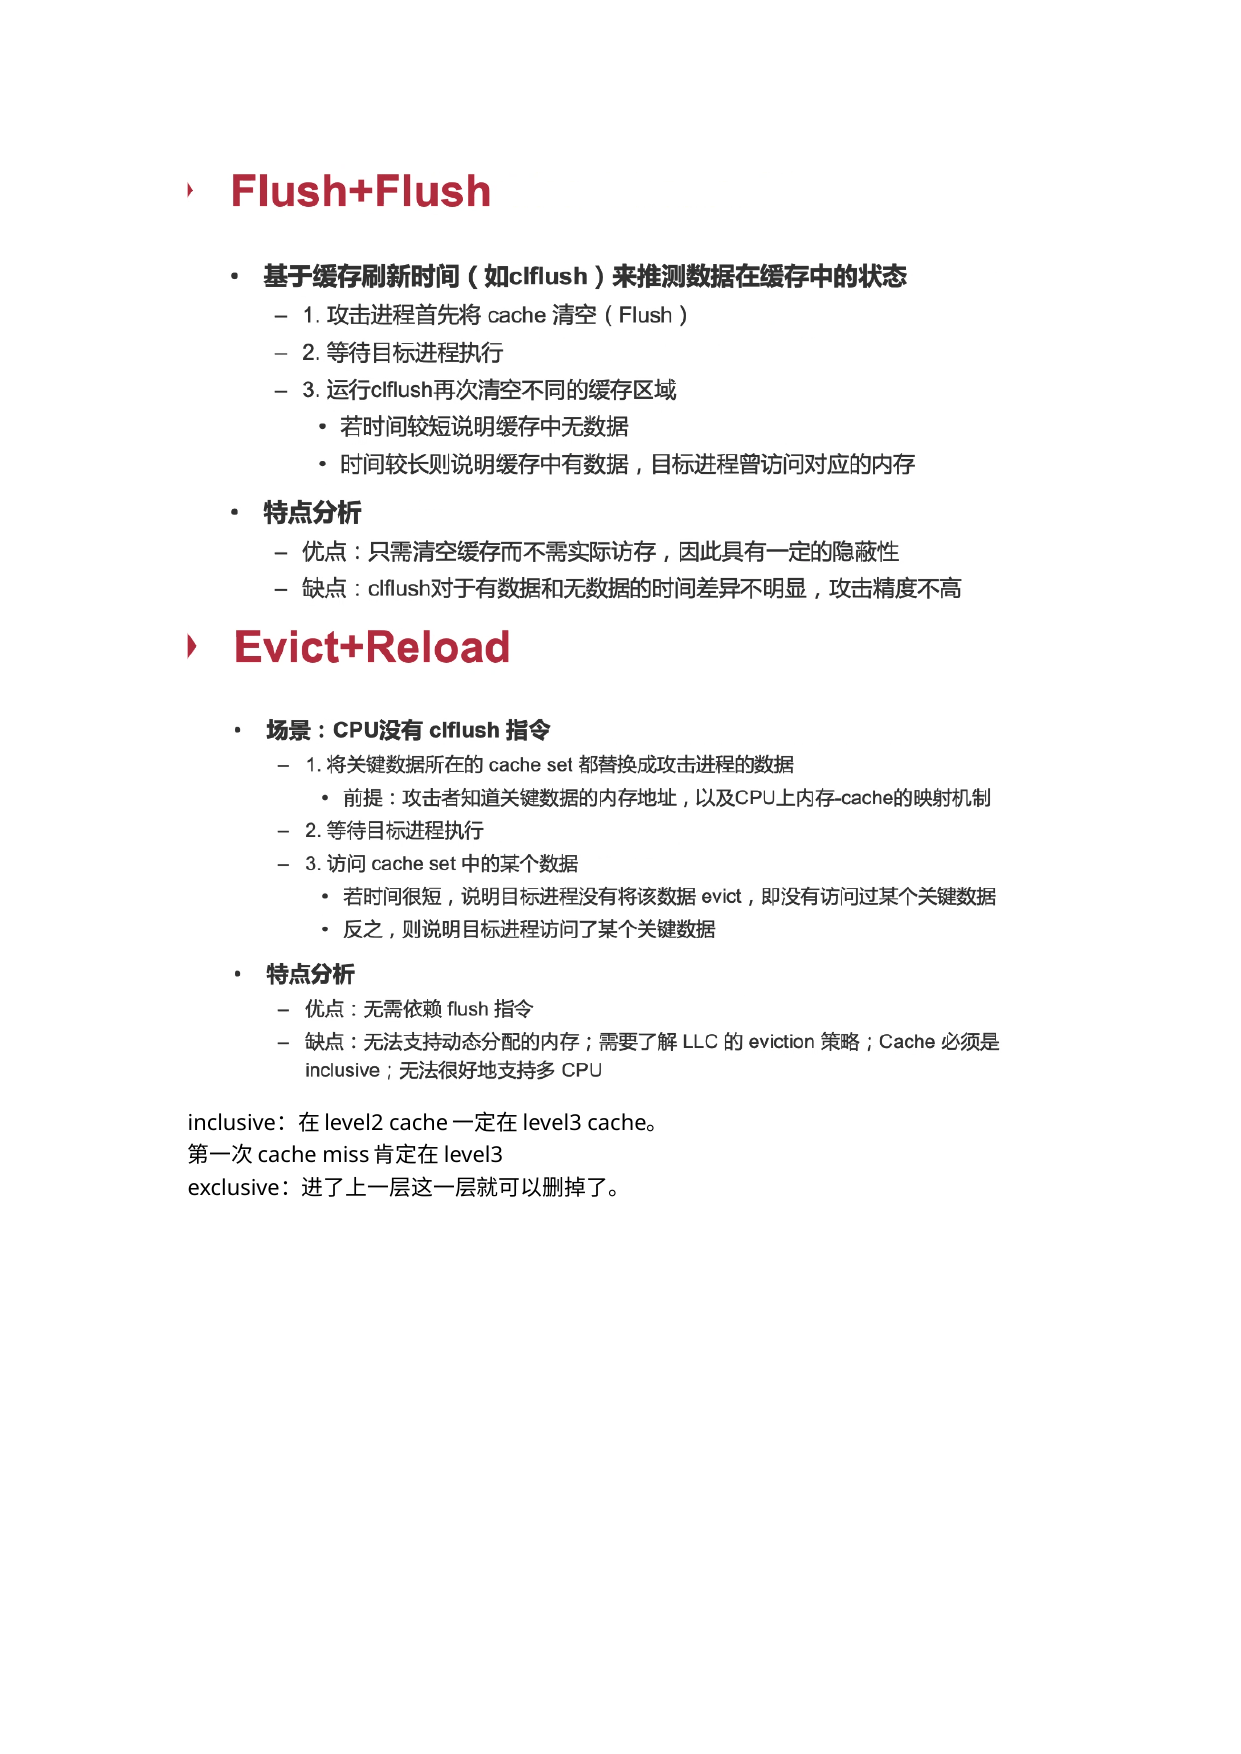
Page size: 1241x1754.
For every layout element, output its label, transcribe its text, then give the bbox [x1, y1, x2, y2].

text exclusive：进了上一层这一层就可以删掉了。 [187, 1169, 1053, 1202]
text inclusive：在level2 cache一定在level3 cache。 [187, 1104, 1053, 1137]
picture [187, 617, 1053, 1084]
picture [187, 162, 1053, 606]
text 第一次cache miss肯定在level3 [187, 1137, 1053, 1169]
